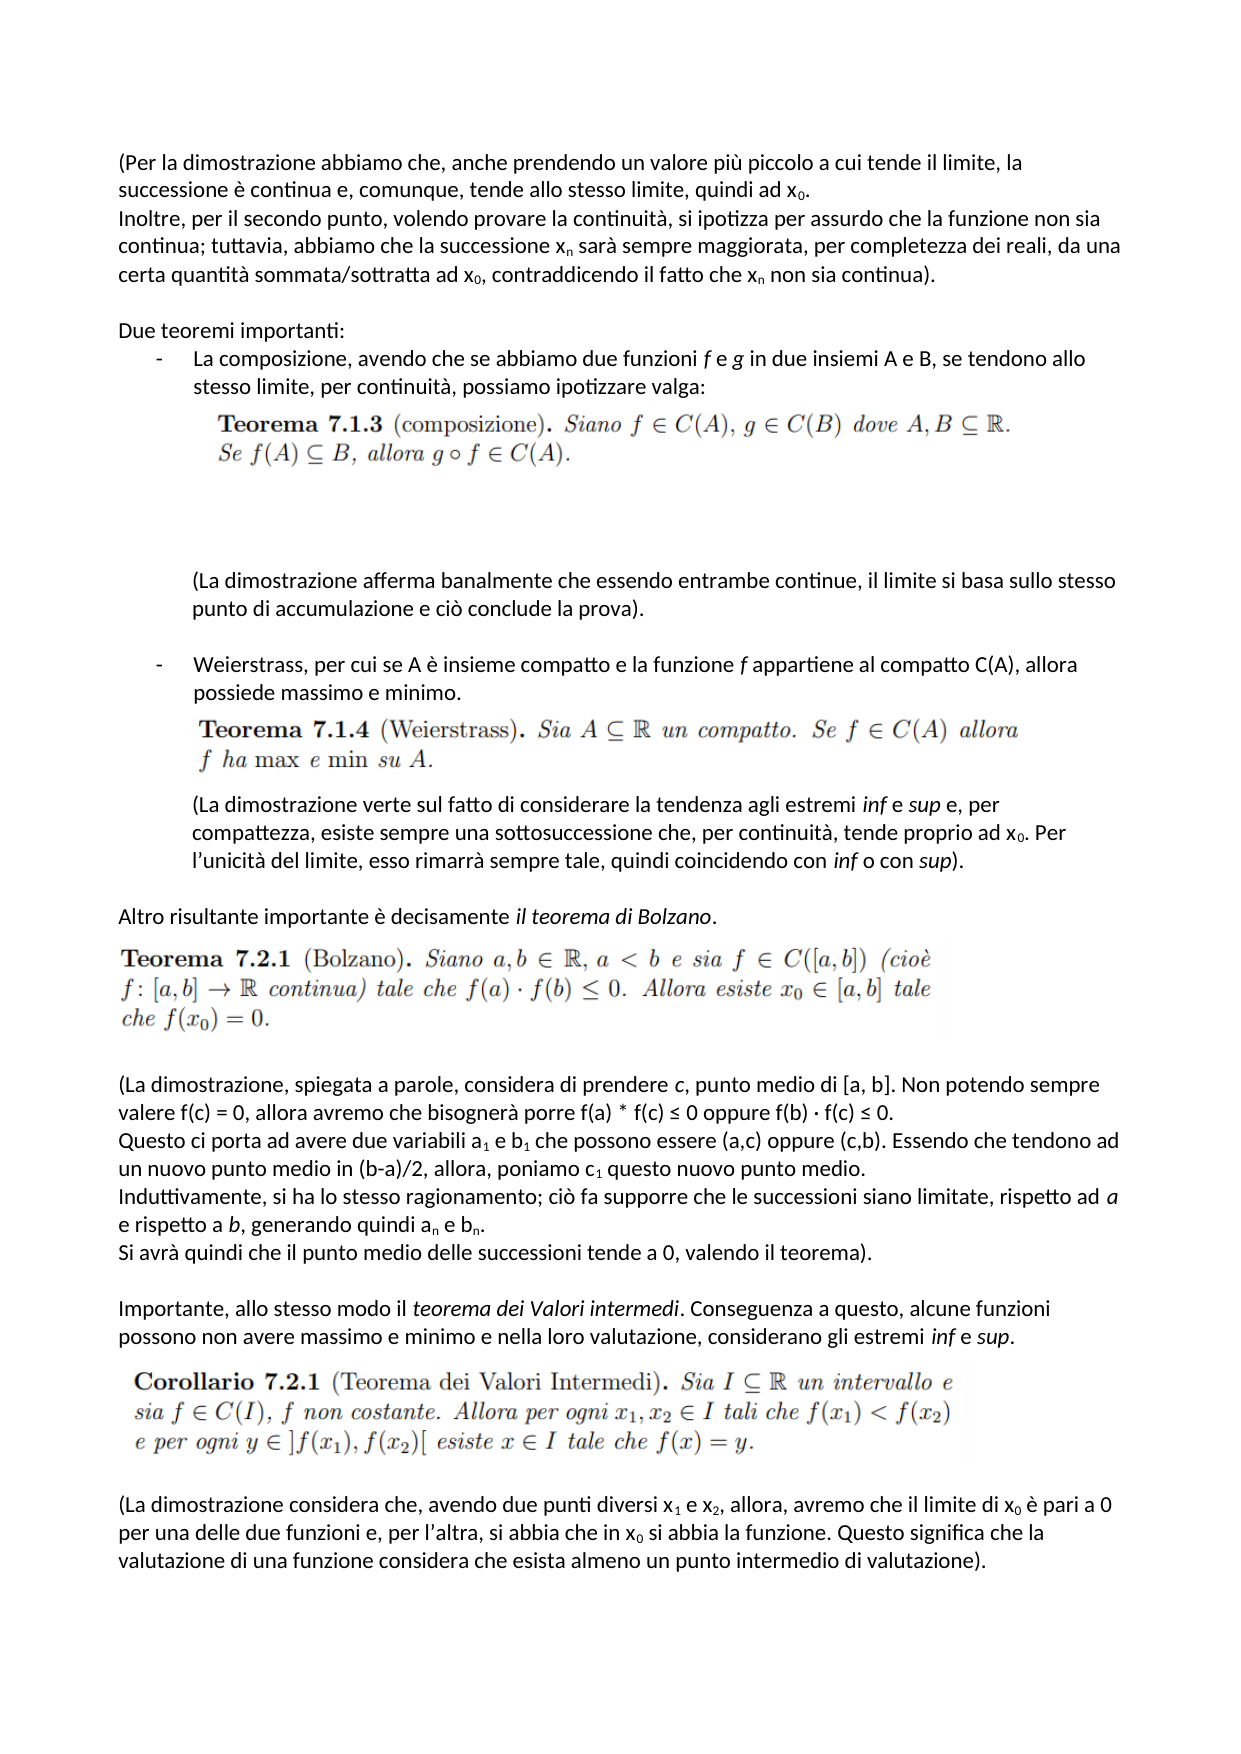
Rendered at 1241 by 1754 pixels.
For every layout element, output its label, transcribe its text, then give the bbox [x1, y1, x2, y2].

text Altro risultante importante è decisamente il teorema di Bolzano. [118, 902, 1122, 930]
text (La dimostrazione verte sul fatto di considerare la tendenza agli estremi inf e sup e, per compattezza, esiste sempre una sottosuccessione che, per continuità, tende proprio ad x0. Per l’unicità del limite, esso rimarrà sempre tale, quindi coincidendo con inf o con sup). [192, 790, 1122, 874]
picture [117, 1360, 970, 1463]
picture [195, 407, 1033, 482]
text Induttivamente, si ha lo stesso ragionamento; ciò fa supporre che le successioni siano limitate, rispetto ad a e rispetto a b, generando quindi an e bn. [118, 1182, 1122, 1238]
text Due teoremi importanti: [118, 316, 1122, 344]
picture [185, 712, 1054, 777]
text (Per la dimostrazione abbiamo che, anche prendendo un valore più piccolo a cui tende il limite, la successione è continua e, comunque, tende allo stesso limite, quindi ad x0. [118, 148, 1122, 204]
text (La dimostrazione afferma banalmente che essendo entrambe continue, il limite si basa sullo stesso punto di accumulazione e ciò conclude la prova). [192, 566, 1122, 622]
picture [117, 939, 953, 1041]
text Inoltre, per il secondo punto, volendo provare la continuità, si ipotizza per assurdo che la funzione non sia continua; tuttavia, abbiamo che la successione xn sarà sempre maggiorata, per completezza dei reali, da una certa quantità sommata/sottratta ad x0, contraddicendo il fatto che xn non sia continua). [118, 204, 1122, 288]
text Questo ci porta ad avere due variabili a1 e b1 che possono essere (a,c) oppure (c,b). Essendo che tendono ad un nuovo punto medio in (b-a)/2, allora, poniamo c1 questo nuovo punto medio. [118, 1126, 1122, 1182]
list Weierstrass, per cui se A è insieme compatto e la funzione f appartiene al compatto C(A), allora possiede massimo e minimo. [156, 650, 1122, 706]
list La composizione, avendo che se abbiamo due funzioni f e g in due insiemi A e B, se tendono allo stesso limite, per continuità, possiamo ipotizzare valga: [156, 344, 1122, 400]
text Si avrà quindi che il punto medio delle successioni tende a 0, valendo il teorema). [118, 1238, 1122, 1266]
text (La dimostrazione, spiegata a parole, considera di prendere c, punto medio di [a, b]. Non potendo sempre valere f(c) = 0, allora avremo che bisognerà porre f(a) * f(c) ≤ 0 oppure f(b) · f(c) ≤ 0. [118, 1070, 1122, 1126]
text (La dimostrazione considera che, avendo due punti diversi x1 e x2, allora, avremo che il limite di x0 è pari a 0 per una delle due funzioni e, per l’altra, si abbia che in x0 si abbia la funzione. Questo significa che la valutazione di una funzione considera che esista almeno un punto intermedio di valutazione). [118, 1490, 1122, 1574]
text Importante, allo stesso modo il teorema dei Valori intermedi. Conseguenza a questo, alcune funzioni possono non avere massimo e minimo e nella loro valutazione, considerano gli estremi inf e sup. [118, 1294, 1122, 1350]
